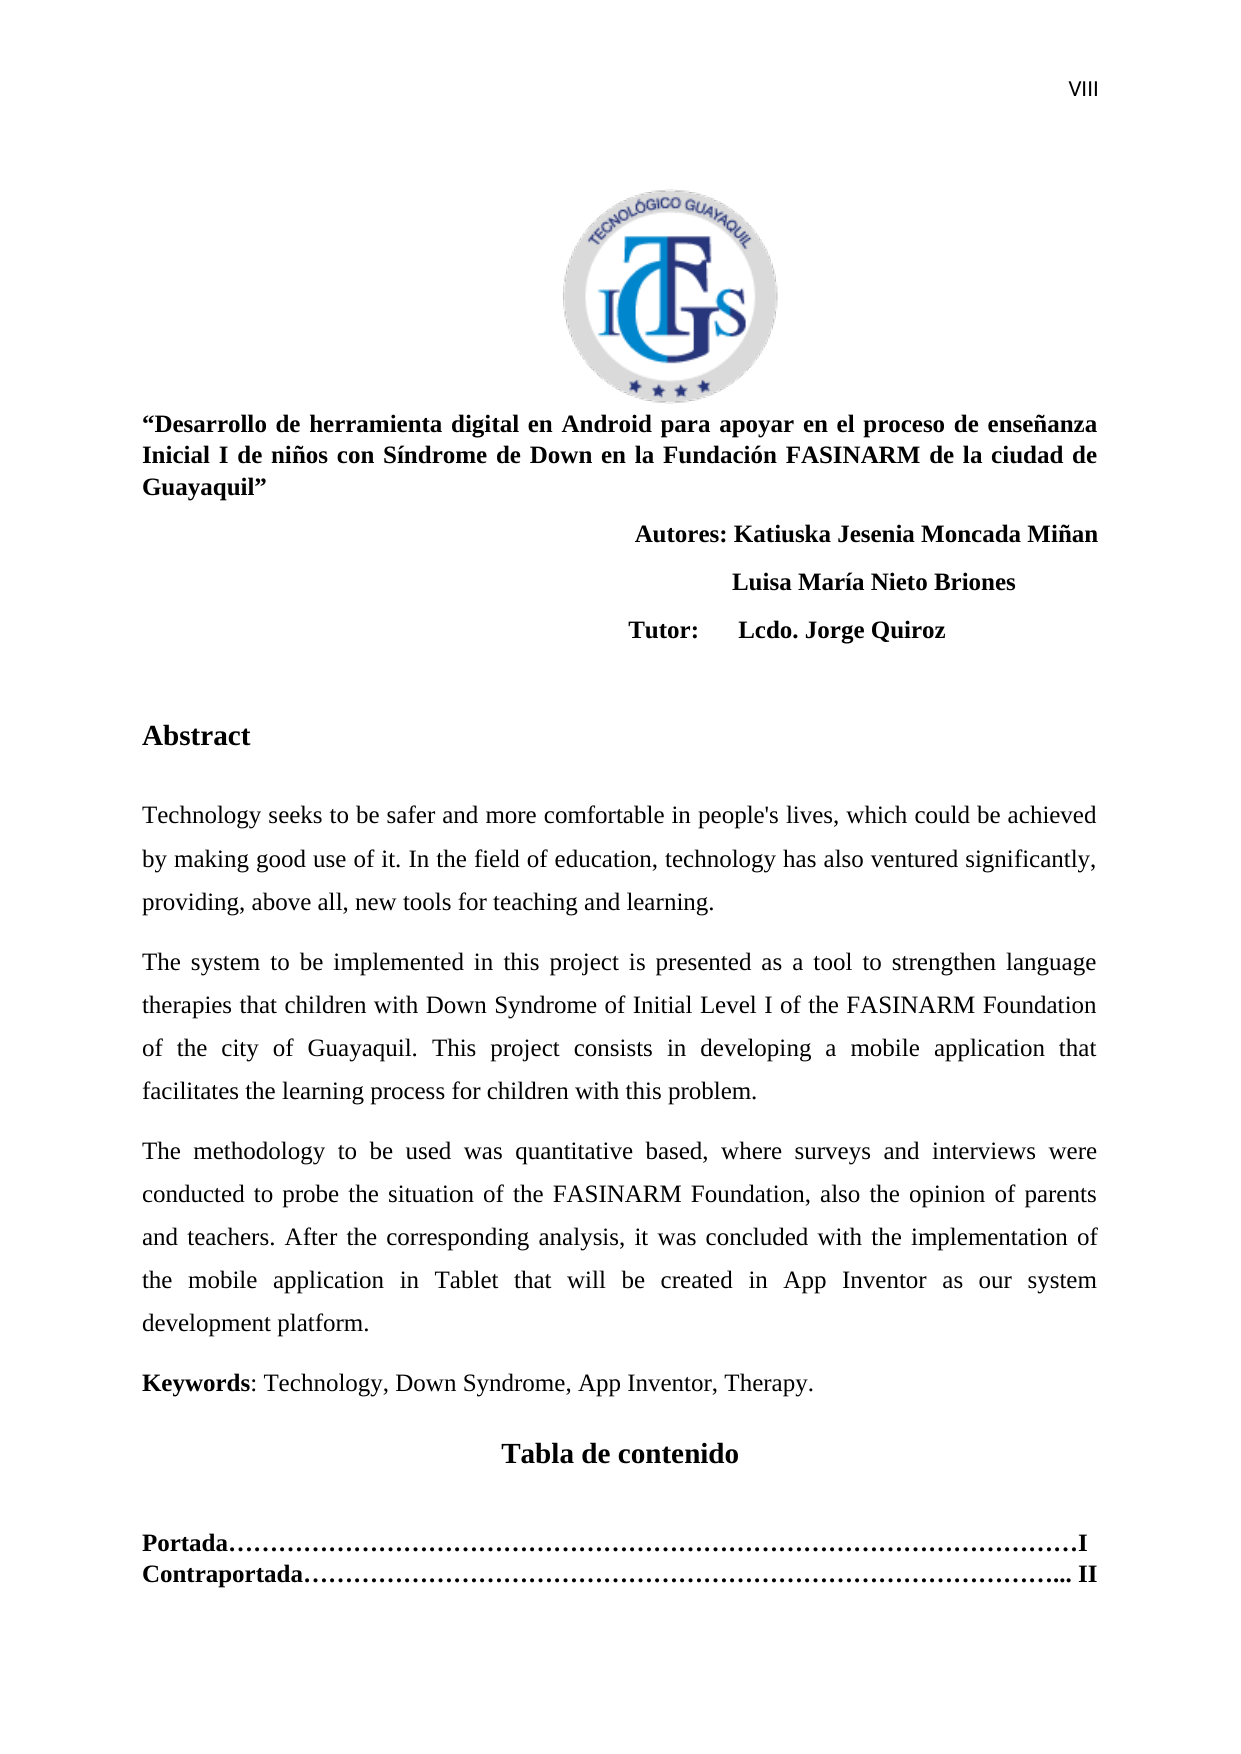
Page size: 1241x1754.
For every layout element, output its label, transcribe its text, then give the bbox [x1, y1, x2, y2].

text Tutor: Lcdo. Jorge Quiroz [437, 615, 1098, 643]
subtitle Abstract [142, 718, 1098, 751]
text Luisa María Nieto Briones [658, 567, 1098, 596]
text The methodology to be used was quantitative based, where surveys and interviews were conducted to probe the situation of the FASINARM Foundation, also the opinion of parents and teachers. After the corresponding analysis, it was concluded with the implementation of the mobile application in Tablet that will be created in App Inventor as our system development platform. [142, 1136, 1098, 1337]
picture [560, 185, 782, 407]
subtitle Tabla de contenido [142, 1436, 1098, 1470]
text Technology seeks to be safer and more comfortable in people's lives, which could be achieved by making good use of it. In the field of education, technology has also ventured significantly, providing, above all, new tools for teaching and learning. [142, 801, 1098, 916]
text The system to be implemented in this project is presented as a tool to strengthen language therapies that children with Down Syndrome of Initial Level I of the FASINARM Foundation of the city of Guayaquil. This project consists in developing a mobile application that facilitates the learning process for children with this problem. [142, 947, 1098, 1105]
text Keywords: Technology, Down Syndrome, App Inventor, Therapy. [142, 1368, 1098, 1397]
text “Desarrollo de herramienta digital en Android para apoyar en el proceso de enseñanza Inicial I de niños con Síndrome de Down en la Fundación FASINARM de la ciudad de Guayaquil” [142, 409, 1098, 500]
text Autores: Katiuska Jesenia Moncada Miñan [142, 519, 1098, 548]
